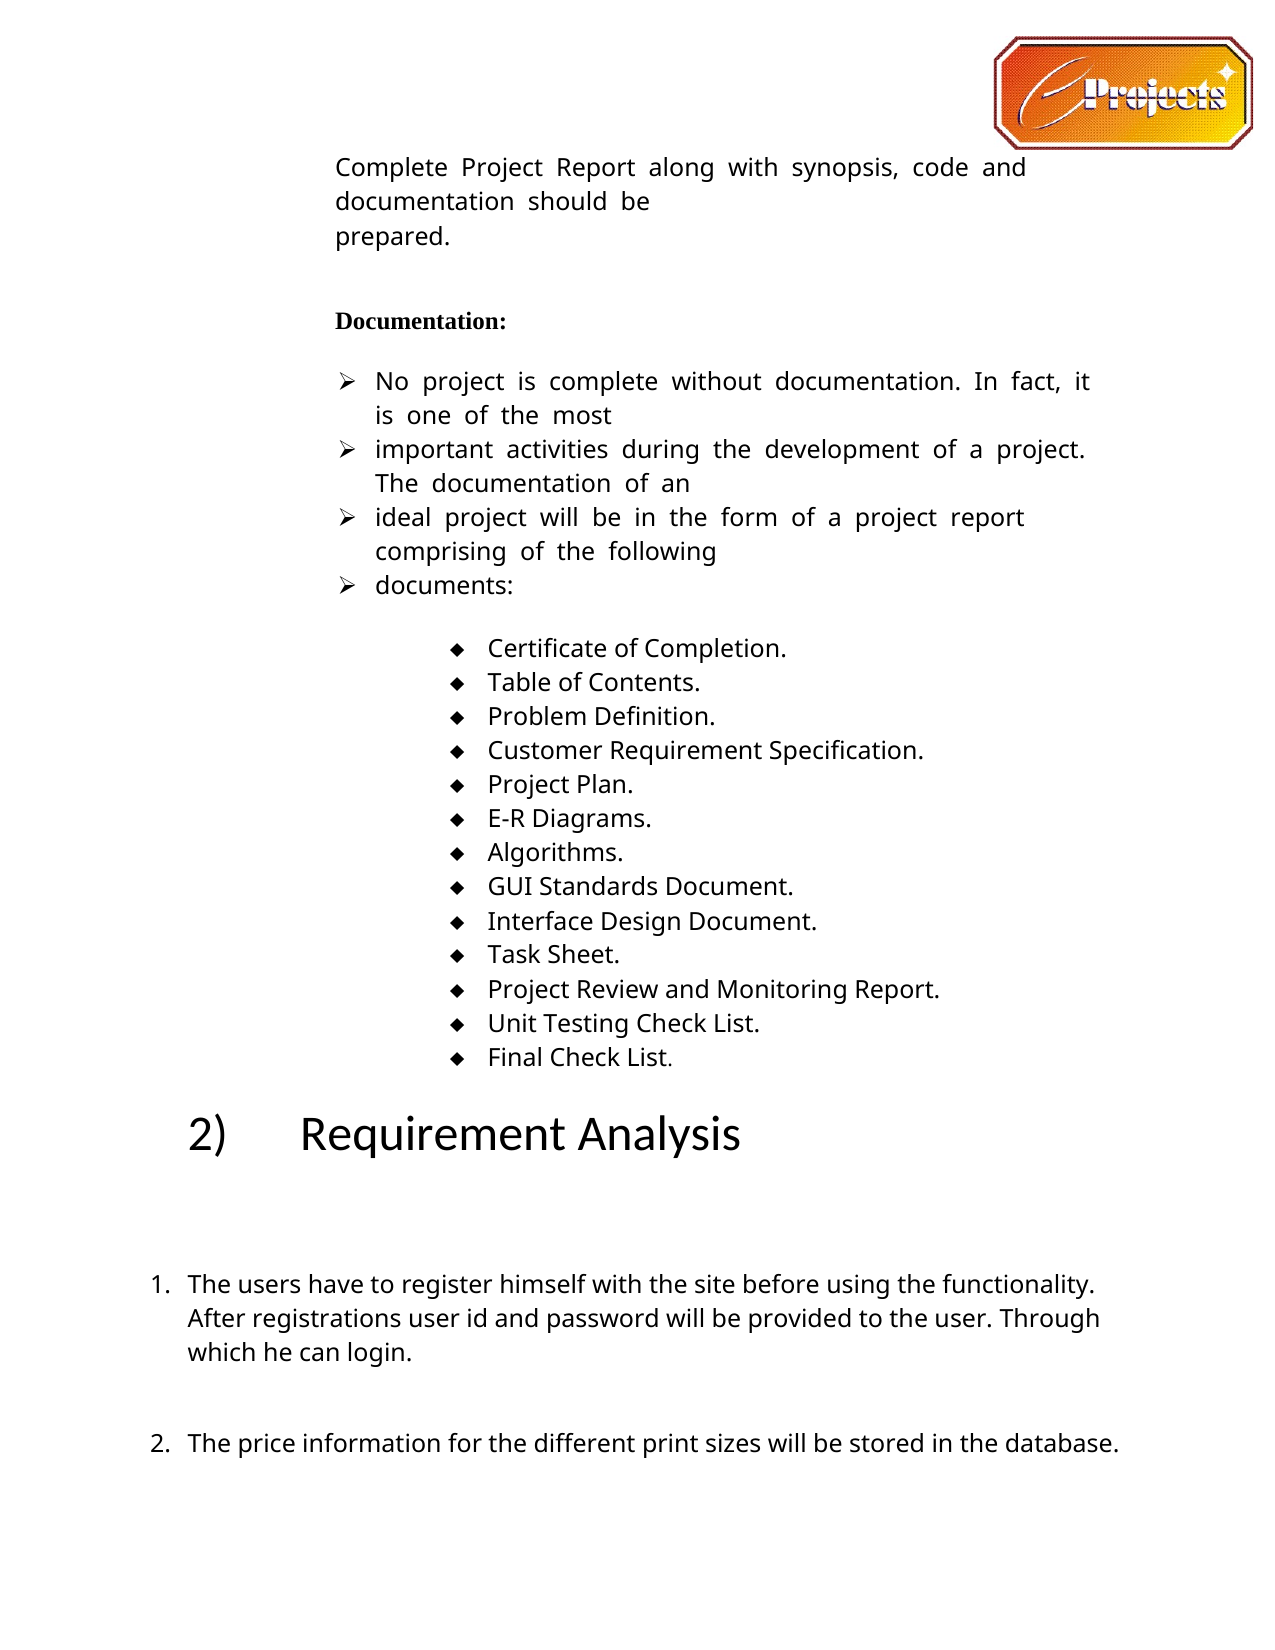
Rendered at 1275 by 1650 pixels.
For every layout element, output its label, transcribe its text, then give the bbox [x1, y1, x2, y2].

list Problem Definition. [450, 699, 1125, 733]
text Complete Project Report along with synopsis, code and documentation should be [335, 150, 1125, 218]
picture [993, 36, 1254, 150]
list The price information for the different print sizes will be stored in the database. [150, 1425, 1125, 1459]
list Final Check List. [450, 1039, 1125, 1101]
list GUI Standards Document. [450, 869, 1125, 903]
list Customer Requirement Specification. [450, 733, 1125, 767]
list ideal project will be in the form of a project report comprising of the following [337, 500, 1125, 568]
list Interface Design Document. [450, 903, 1125, 937]
list No project is complete without documentation. In fact, it is one of the most [337, 363, 1125, 432]
list Project Plan. [450, 767, 1125, 801]
list important activities during the development of a project. The documentation of an [337, 432, 1125, 500]
list E-R Diagrams. [450, 801, 1125, 835]
text Documentation: [335, 306, 1125, 335]
list Table of Contents. [450, 665, 1125, 699]
list Certificate of Completion. [450, 631, 1125, 665]
list The users have to register himself with the site before using the functionality. After registrations user id and password will be provided to the user. Through which he can login. [150, 1266, 1125, 1369]
list Unit Testing Check List. [450, 1005, 1125, 1039]
list Task Sheet. [450, 937, 1125, 971]
text prepared. [335, 218, 1125, 252]
list Algorithms. [450, 835, 1125, 869]
list Project Review and Monitoring Report. [450, 971, 1125, 1005]
list documents: [337, 568, 1125, 602]
list Requirement Analysis [187, 1101, 1125, 1162]
